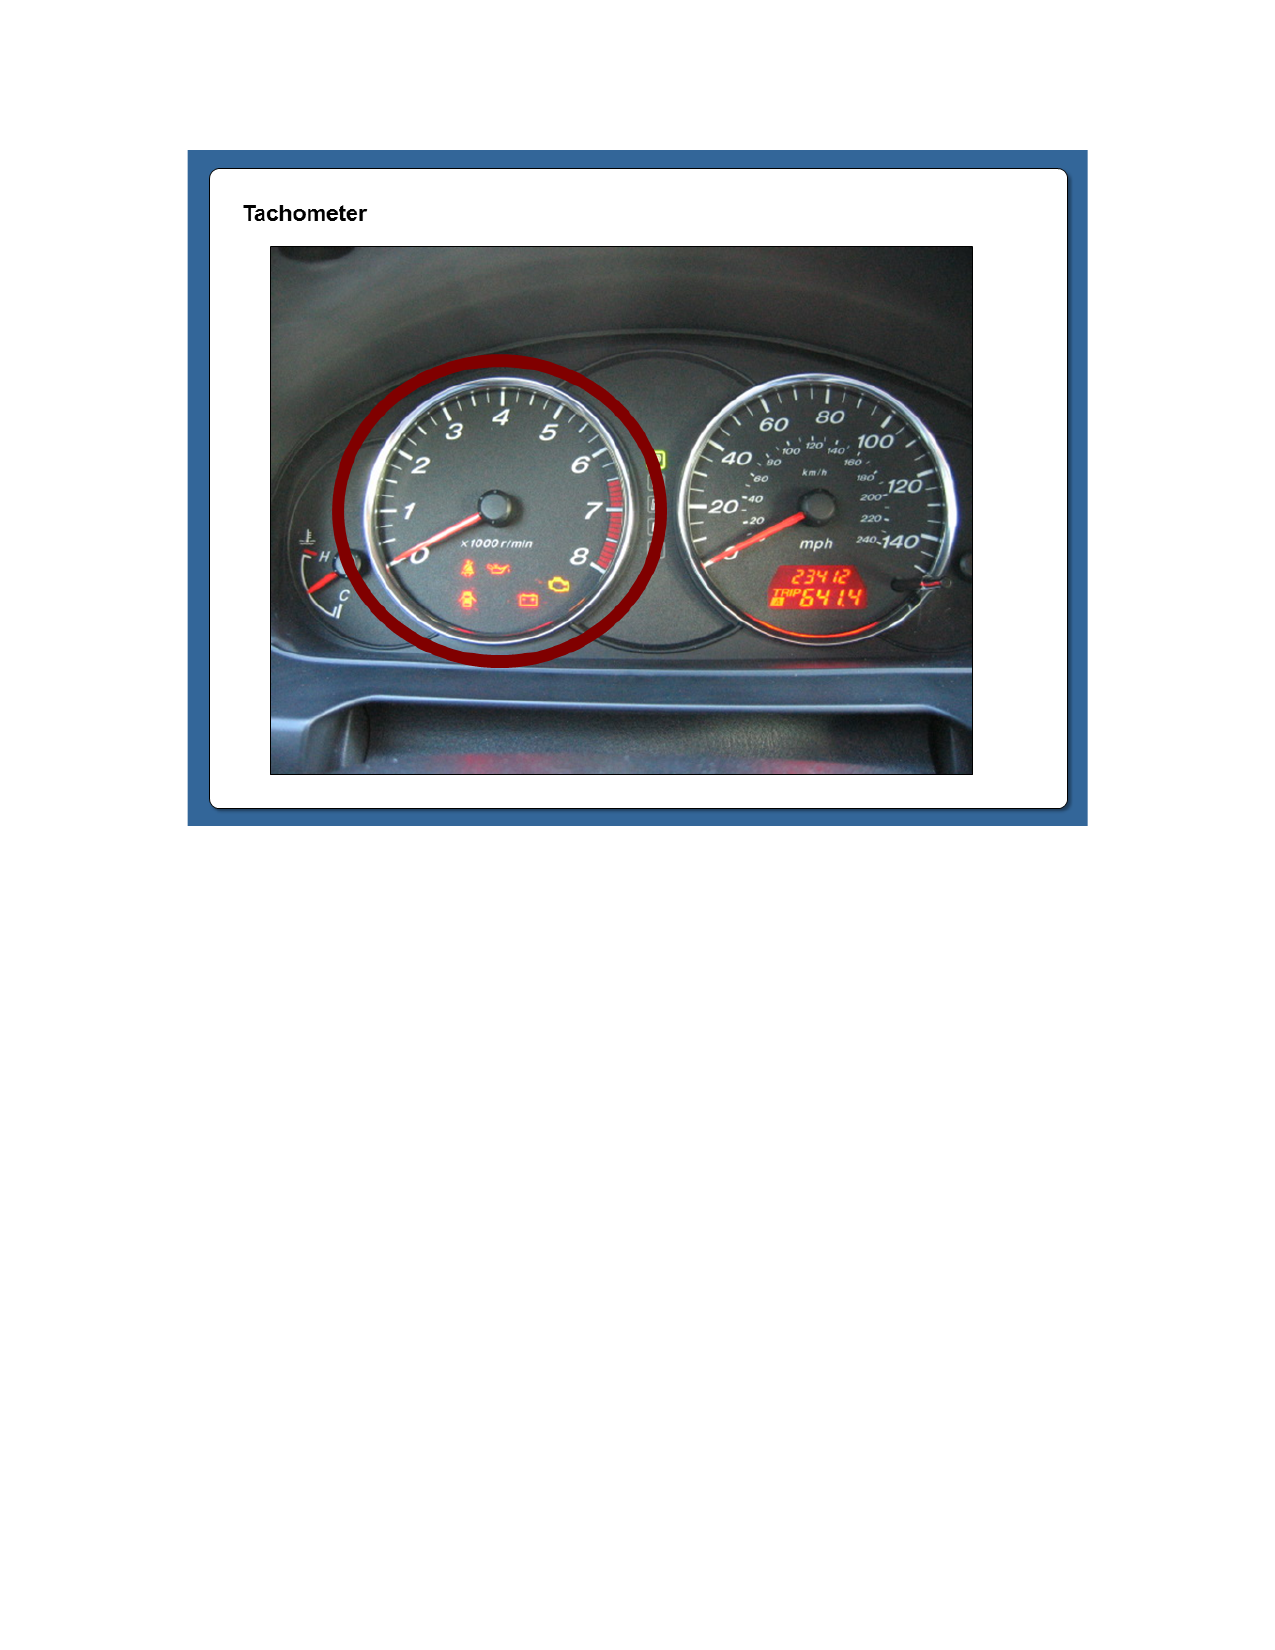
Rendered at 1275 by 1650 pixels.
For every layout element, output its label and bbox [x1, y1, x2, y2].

picture [187, 150, 1088, 826]
